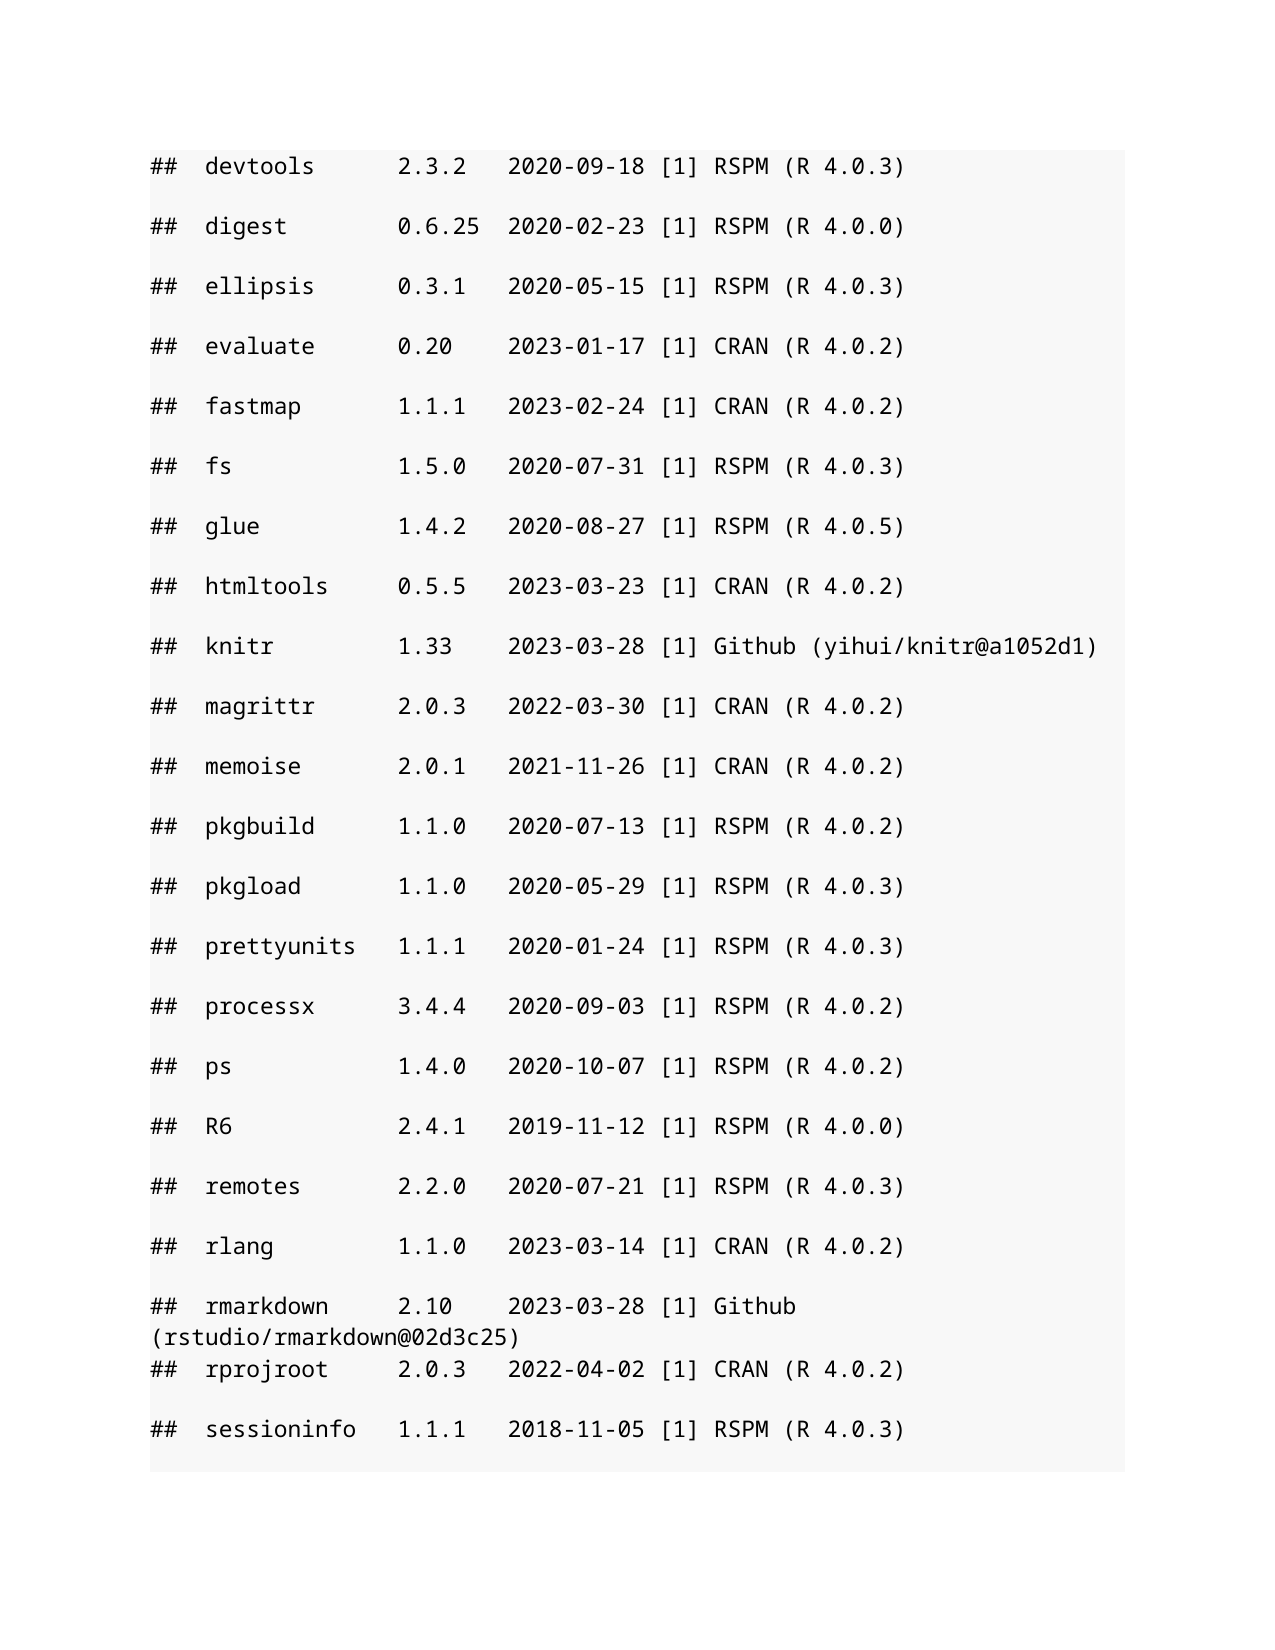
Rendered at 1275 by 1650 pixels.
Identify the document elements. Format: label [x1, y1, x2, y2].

text [150, 150, 1125, 1472]
